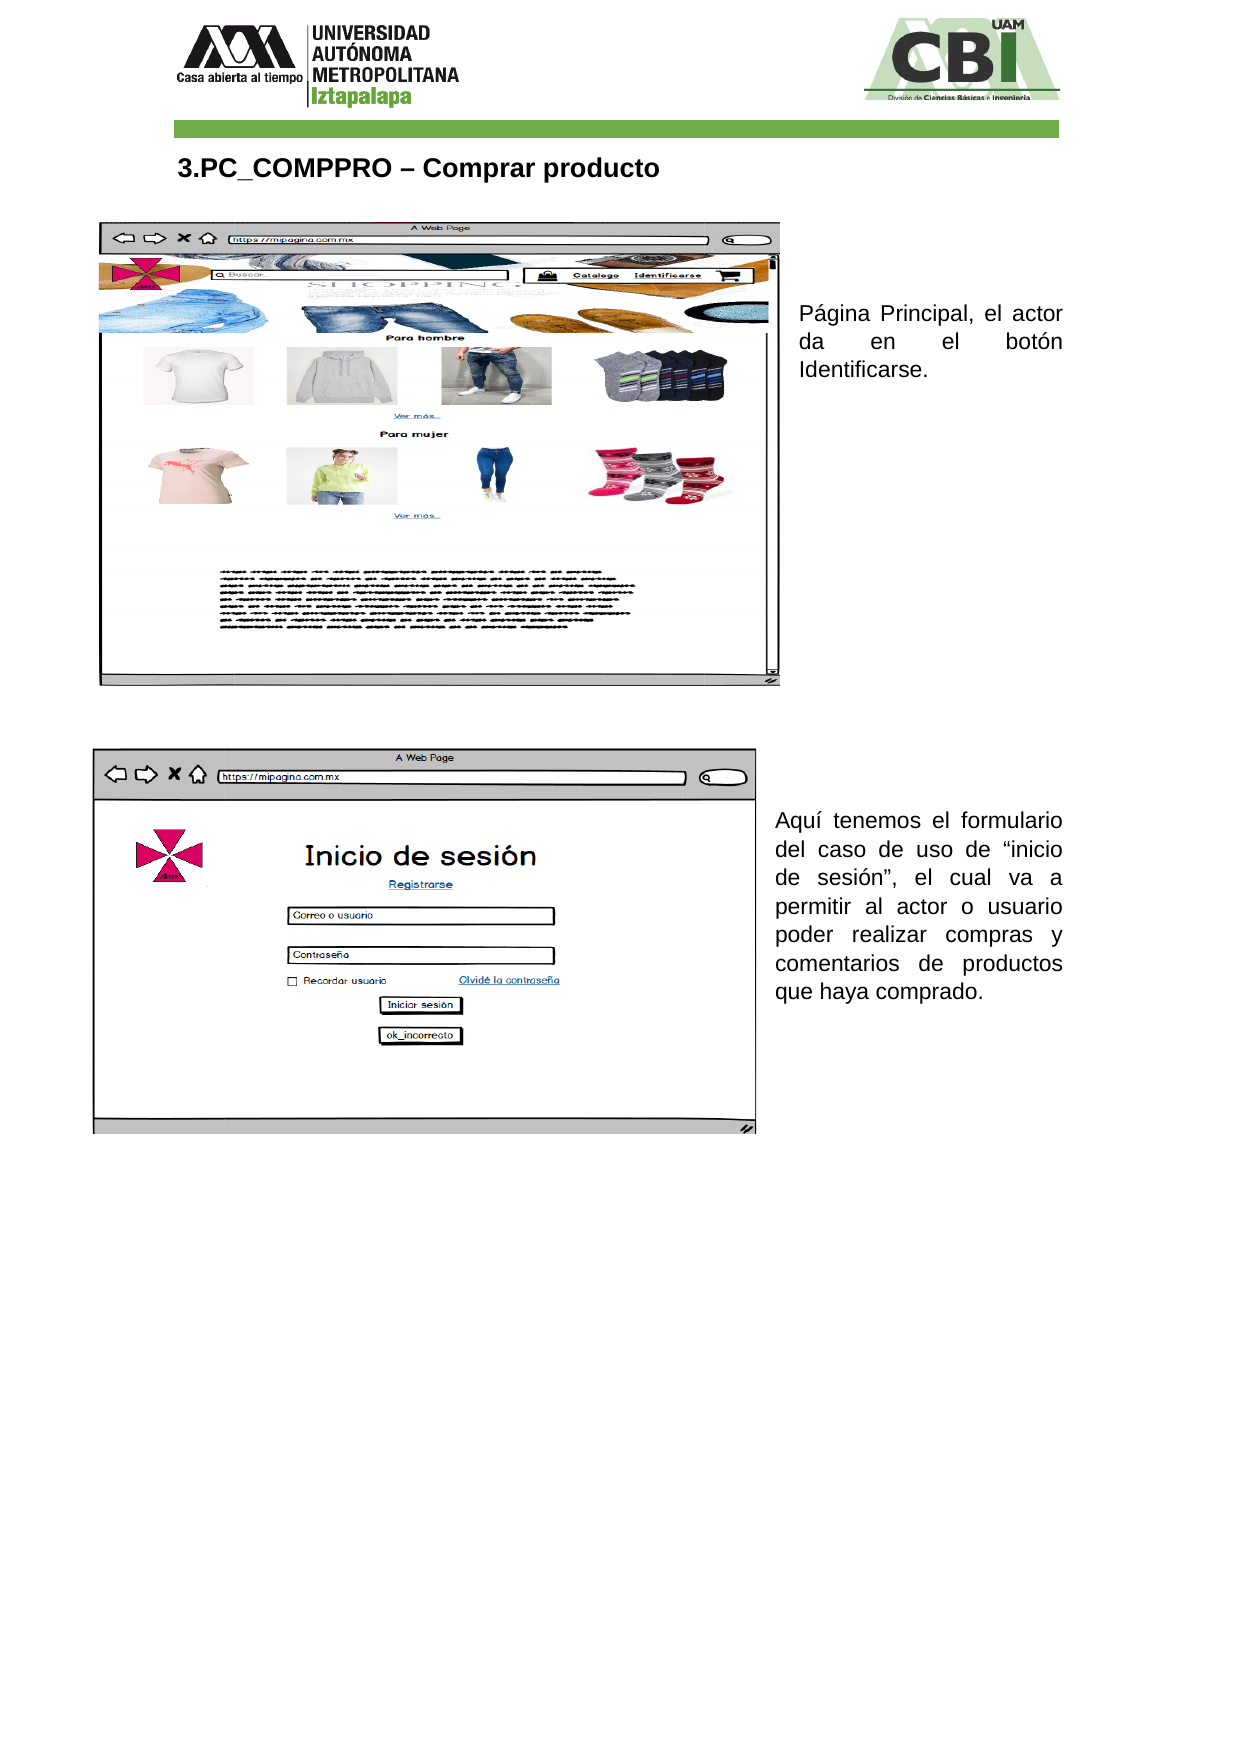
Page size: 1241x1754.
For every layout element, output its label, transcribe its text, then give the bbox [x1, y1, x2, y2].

picture [98, 222, 780, 686]
subtitle 3.PC_COMPPRO – Comprar producto [177, 152, 1063, 183]
text Página Principal, el actor da en el botón Identificarse. [780, 299, 1063, 383]
picture [177, 25, 459, 109]
picture [92, 748, 757, 1134]
text Aquí tenemos el formulario del caso de uso de “inicio de sesión”, el cual va a permitir al actor o usuario poder realizar compras y comentarios de productos que haya comprado. [757, 807, 1063, 1004]
picture [863, 18, 1060, 100]
